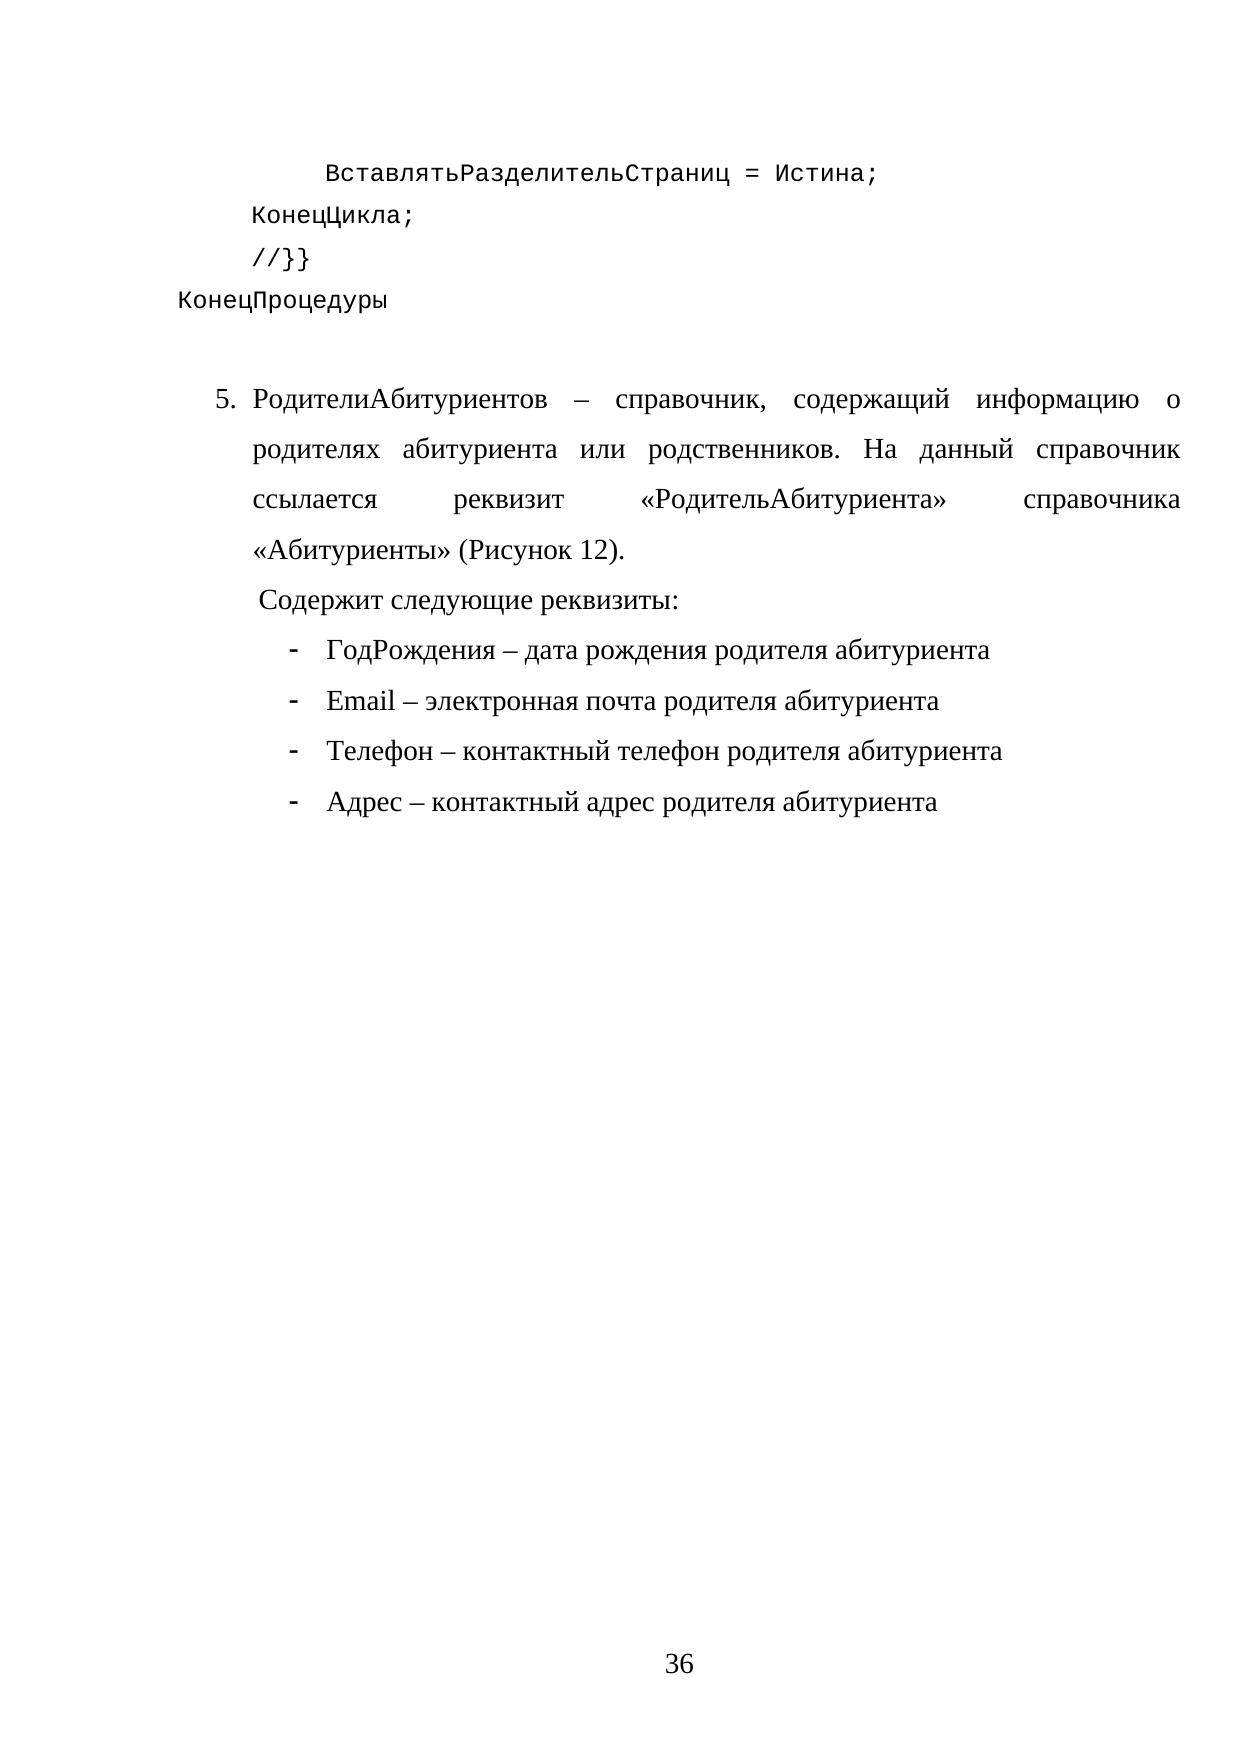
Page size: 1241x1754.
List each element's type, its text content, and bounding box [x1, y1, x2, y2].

list ГодРождения – дата рождения родителя абитуриента [288, 632, 1181, 666]
list РодителиАбитуриентов – справочник, содержащий информацию о родителях абитуриента или родственников. На данный справочник ссылается реквизит «РодительАбитуриента» справочника «Абитуриенты» (Рисунок 12). [215, 381, 1181, 565]
list Телефон – контактный телефон родителя абитуриента [288, 733, 1181, 767]
list Email – электронная почта родителя абитуриента [288, 683, 1181, 717]
text КонецПроцедуры [177, 288, 1181, 316]
text КонецЦикла; [177, 203, 1181, 231]
list Адрес – контактный адрес родителя абитуриента [288, 784, 1181, 817]
text //}} [177, 246, 1181, 274]
text ВставлятьРазделительСтраниц = Истина; [177, 161, 1181, 189]
list Содержит следующие реквизиты: [251, 582, 1181, 616]
